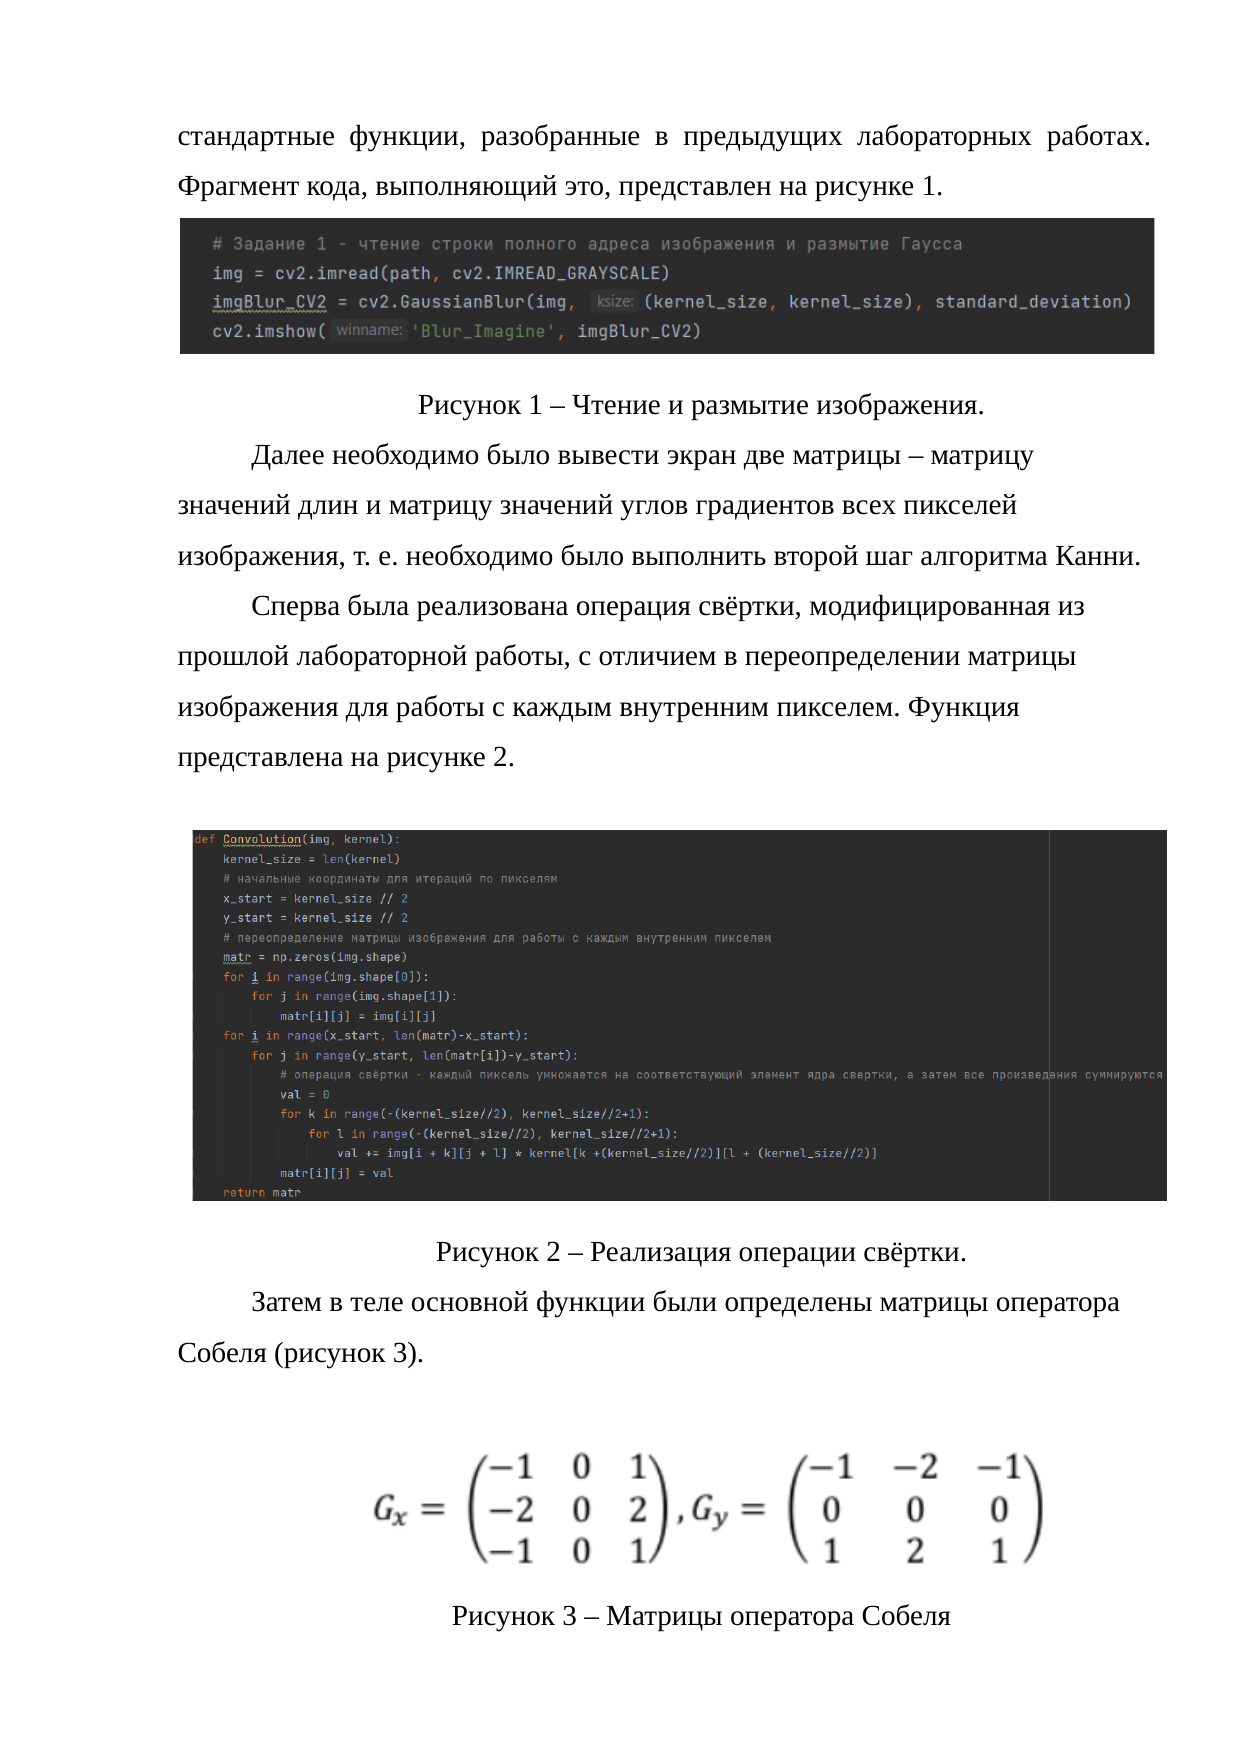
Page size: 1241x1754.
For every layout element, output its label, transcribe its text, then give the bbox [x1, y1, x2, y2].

text Сперва была реализована операция свёртки, модифицированная из прошлой лабораторной работы, с отличием в переопределении матрицы изображения для работы с каждым внутренним пикселем. Функция представлена на рисунке 2. [177, 588, 1152, 772]
text Далее необходимо было вывести экран две матрицы – матрицу значений длин и матрицу значений углов градиентов всех пикселей изображения, т. е. необходимо было выполнить второй шаг алгоритма Канни. [177, 437, 1152, 571]
picture [192, 830, 1167, 1201]
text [177, 118, 1152, 202]
picture [345, 1435, 1057, 1584]
text Затем в теле основной функции были определены матрицы оператора Собеля (рисунок 3). [177, 1284, 1152, 1368]
picture [180, 218, 1155, 354]
text Рисунок 3 – Матрицы оператора Собеля [177, 1598, 1152, 1631]
